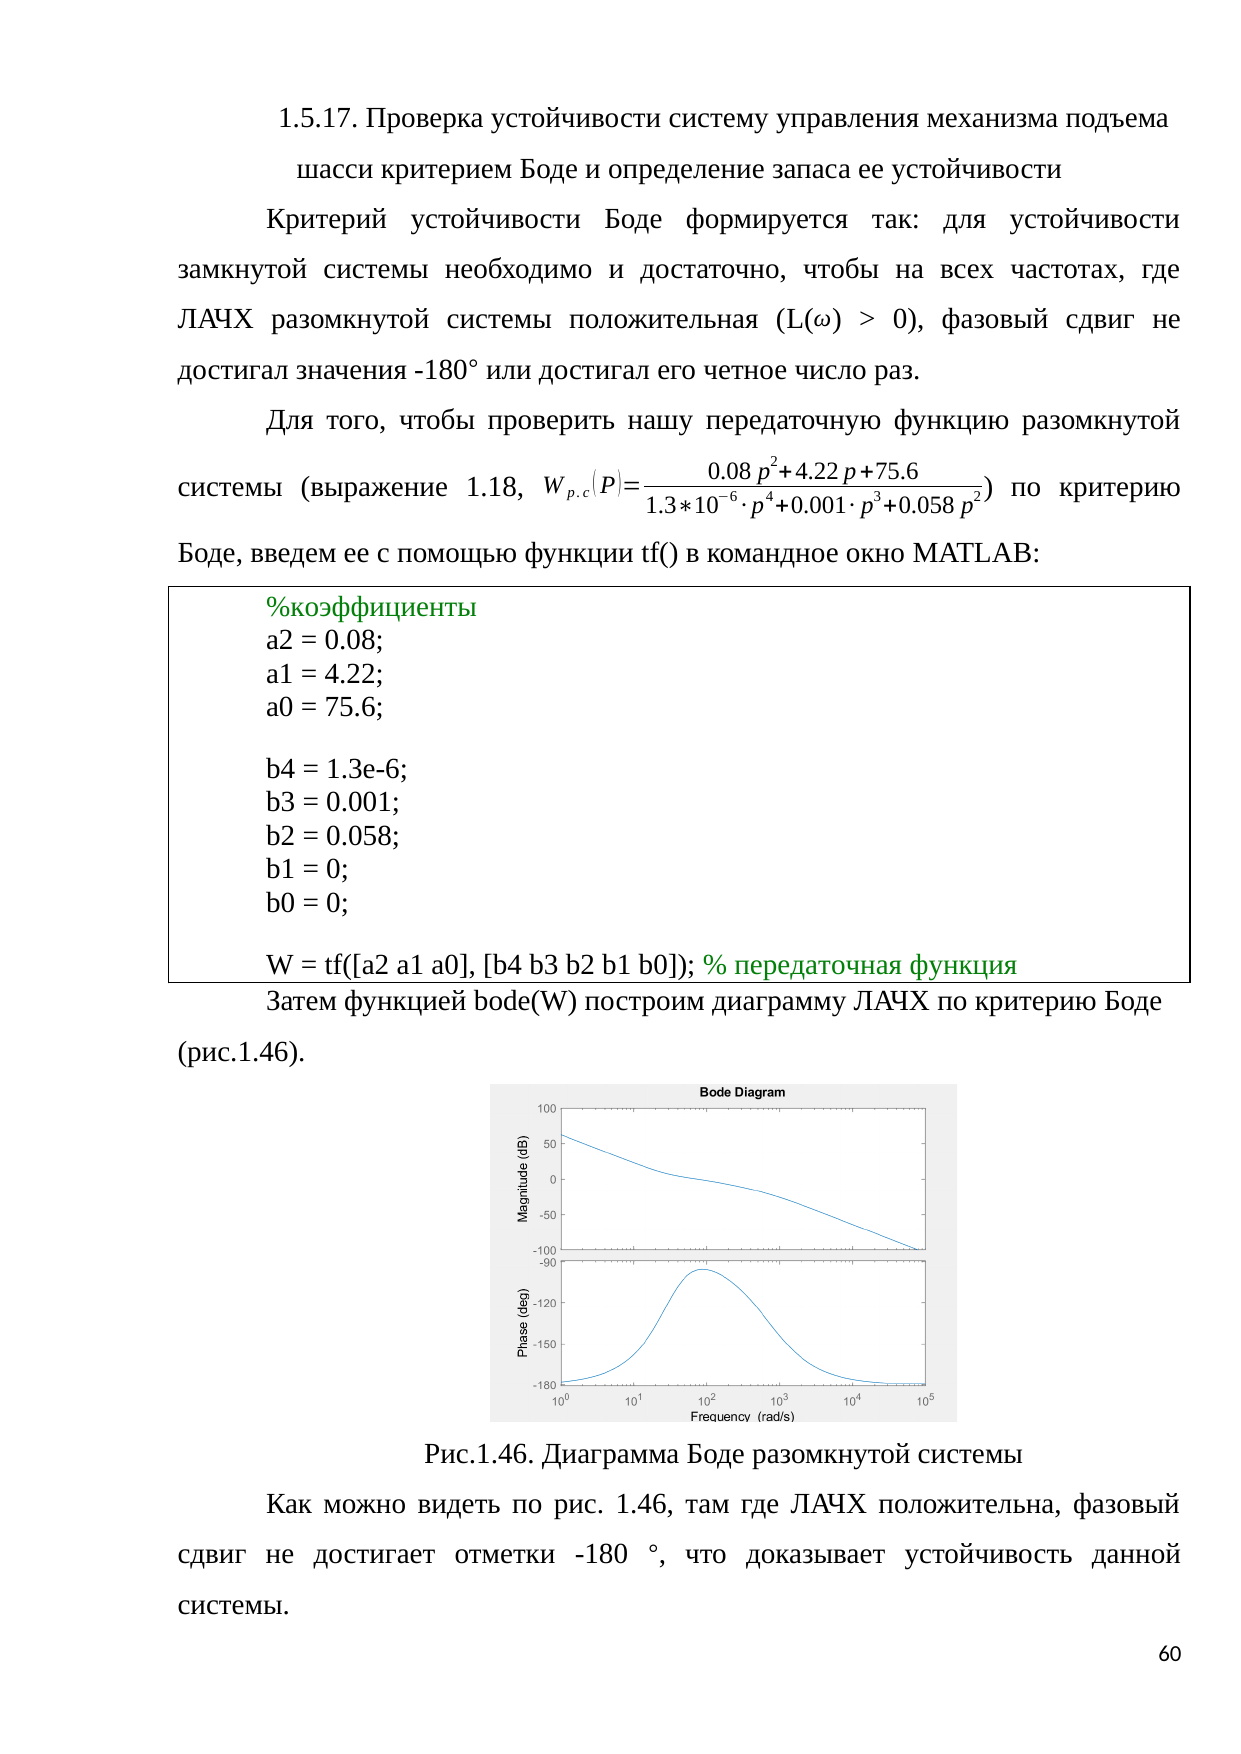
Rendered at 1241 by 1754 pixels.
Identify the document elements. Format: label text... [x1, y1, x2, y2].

text b3 = 0.001; [177, 784, 1181, 818]
text b2 = 0.058; [177, 818, 1181, 852]
text Для того, чтобы проверить нашу передаточную функцию разомкнутой системы (выражение 1.18, ) по критерию Боде, введем ее с помощью функции tf() в командное окно MATLAB: [177, 402, 1181, 569]
text Как можно видеть по рис. 1.46, там где ЛАЧХ положительна, фазовый сдвиг не достигает отметки -180 , что доказывает устойчивость данной системы. [177, 1486, 1181, 1621]
text Затем функцией bode(W) построим диаграмму ЛАЧХ по критерию Боде (рис.1.46). [177, 983, 1181, 1067]
text Критерий устойчивости Боде формируется так: для устойчивости замкнутой системы необходимо и достаточно, чтобы на всех частотах, где ЛАЧХ разомкнутой системы положительная (L() > 0), фазовый сдвиг не достигал значения -180 или достигал его четное число раз. [177, 201, 1181, 386]
text %коэффициенты [169, 587, 1189, 622]
text a0 = 75.6; [177, 689, 1181, 723]
text b1 = 0; [177, 852, 1181, 885]
text b4 = 1.3e-6; [177, 751, 1181, 784]
text a1 = 4.22; [177, 656, 1181, 689]
text b0 = 0; [177, 885, 1181, 919]
subtitle 1.5.17. Проверка устойчивости систему управления механизма подъема шасси критерием Боде и определение запаса ее устойчивости [177, 100, 1181, 184]
text W = tf([a2 a1 a0], [b4 b3 b2 b1 b0]); % передаточная функция [169, 944, 1189, 982]
text Рис.1.46. Диаграмма Боде разомкнутой системы [177, 1436, 1181, 1469]
text a2 = 0.08; [177, 622, 1181, 656]
picture [490, 1084, 958, 1422]
